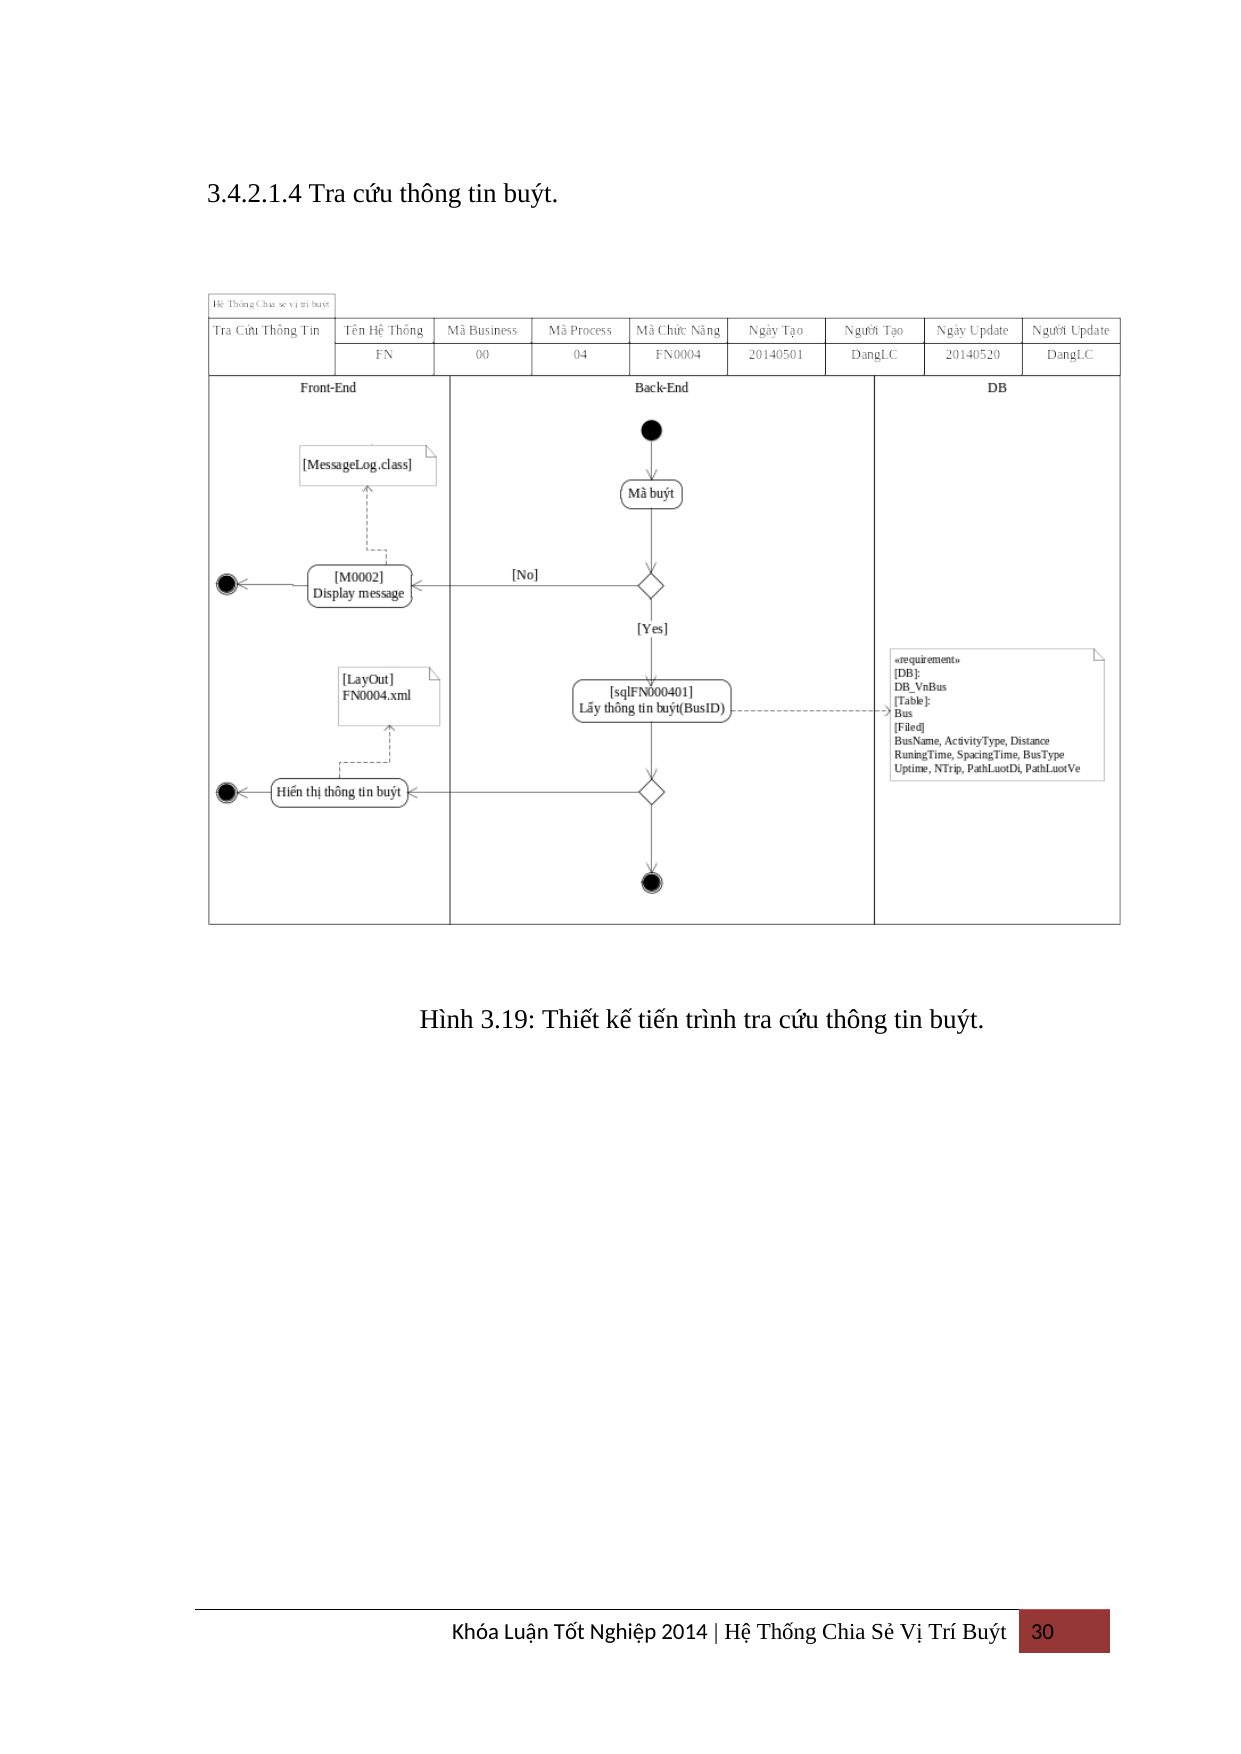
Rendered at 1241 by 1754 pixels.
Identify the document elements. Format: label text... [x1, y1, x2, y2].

subtitle Tra cứu thông tin buýt. [207, 177, 1122, 208]
